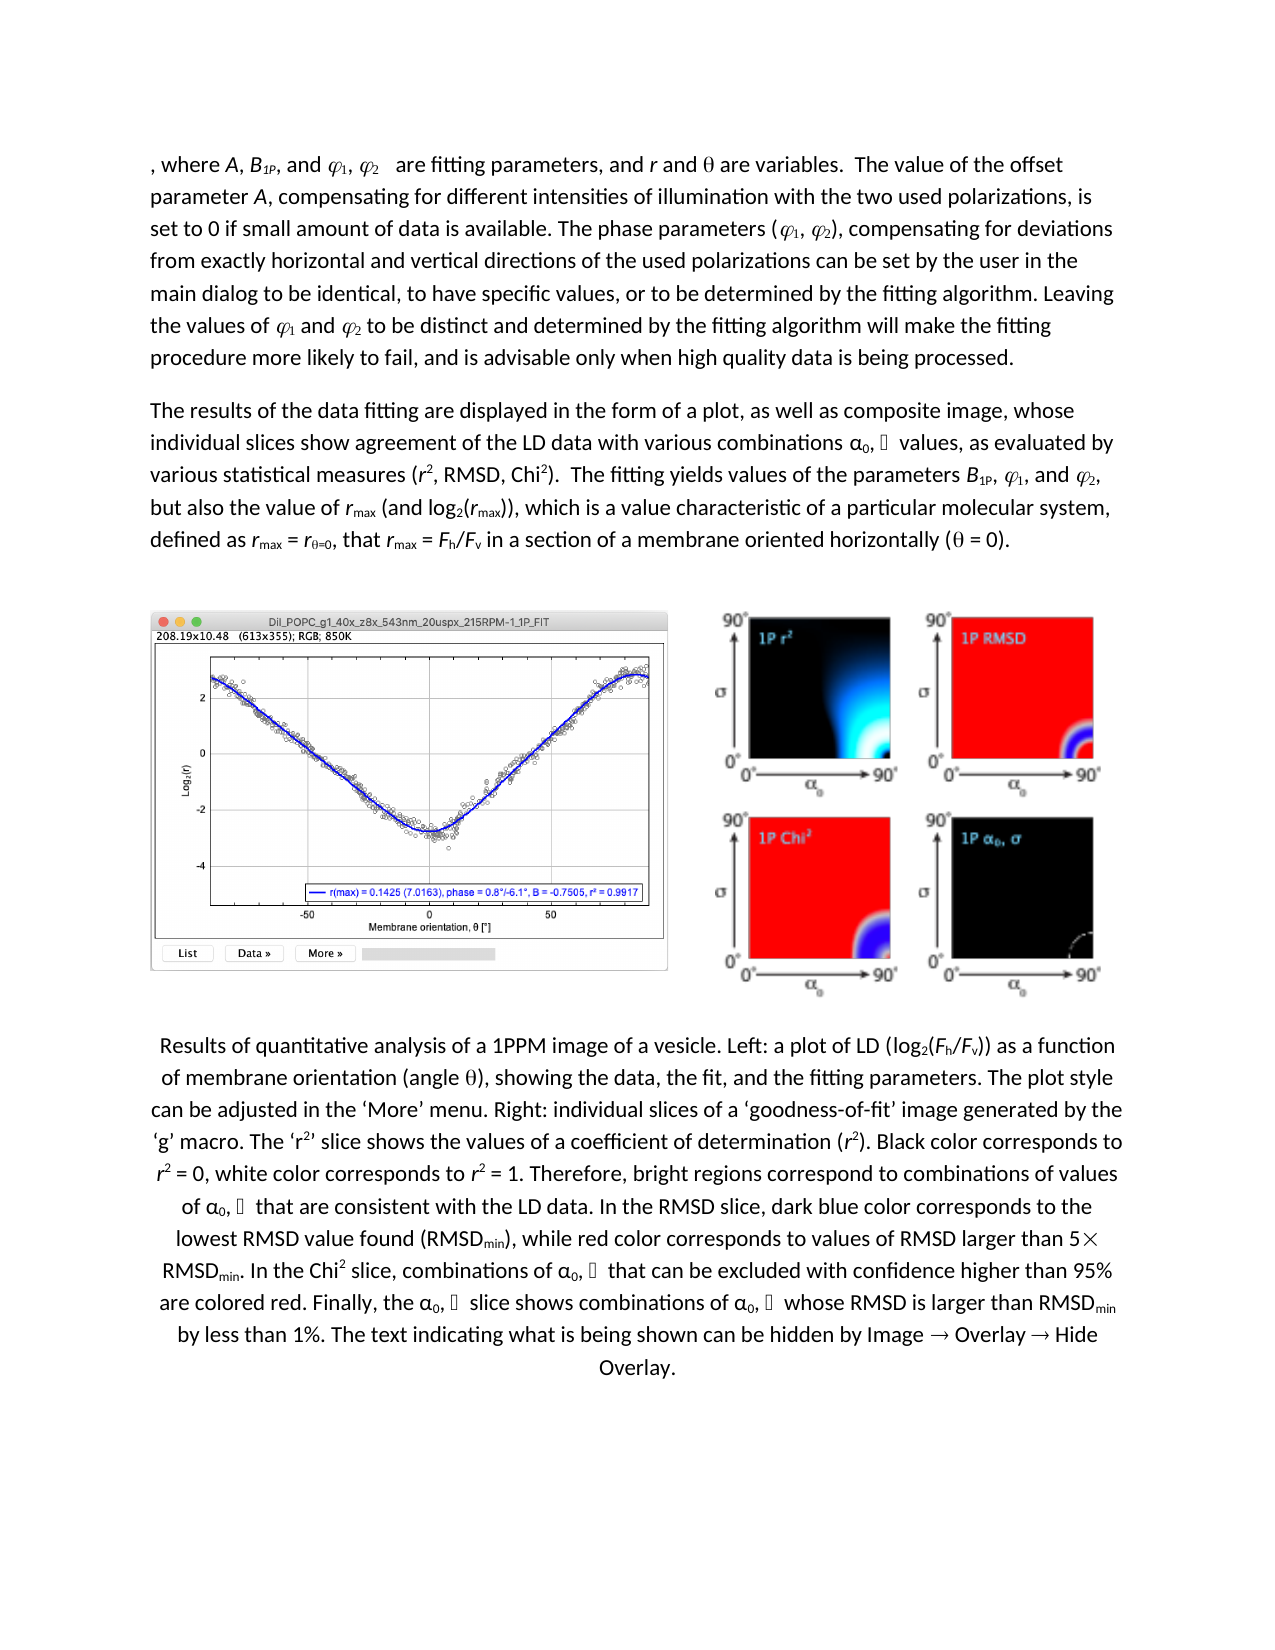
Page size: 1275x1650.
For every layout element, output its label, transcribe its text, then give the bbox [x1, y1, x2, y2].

text , where A, B1P, and ,  are fitting parameters, and r and are variables. The value of the offset parameter A, compensating for different intensities of illumination with the two used polarizations, is set to 0 if small amount of data is available. The phase parameters (, ), compensating for deviations from exactly horizontal and vertical directions of the used polarizations can be set by the user in the main dialog to be identical, to have specific values, or to be determined by the fitting algorithm. Leaving the values of  and  to be distinct and determined by the fitting algorithm will make the fitting procedure more likely to fail, and is advisable only when high quality data is being processed. [150, 150, 1125, 371]
picture [150, 610, 669, 971]
text Results of quantitative analysis of a 1PPM image of a vesicle. Left: a plot of LD (log2(Fh/Fv)) as a function of membrane orientation (angle ), showing the data, the fit, and the fitting parameters. The plot style can be adjusted in the ‘More’ menu. Right: individual slices of a ‘goodness-of-fit’ image generated by the ‘g’ macro. The ‘r2’ slice shows the values of a coefficient of determination (r2). Black color corresponds to r2 = 0, white color corresponds to r2 = 1. Therefore, bright regions correspond to combinations of values of α0,  that are consistent with the LD data. In the RMSD slice, dark blue color corresponds to the lowest RMSD value found (RMSDmin), while red color corresponds to values of RMSD larger than 5 RMSDmin. In the Chi2 slice, combinations of α0,  that can be excluded with confidence higher than 95% are colored red. Finally, the α0,  slice shows combinations of α0,  whose RMSD is larger than RMSDmin by less than 1%. The text indicating what is being shown can be hidden by Image Overlay Hide Overlay. [150, 1031, 1125, 1381]
table_header [691, 578, 1125, 1031]
table_header [150, 578, 691, 1031]
text The results of the data fitting are displayed in the form of a plot, as well as composite image, whose individual slices show agreement of the LD data with various combinations α0,  values, as evaluated by various statistical measures (r2, RMSD, Chi2). The fitting yields values of the parameters B1P, , and , but also the value of rmax (and log2(rmax)), which is a value characteristic of a particular molecular system, defined as rmax = r=0, that rmax = Fh/Fv in a section of a membrane oriented horizontally ( = 0). [150, 396, 1125, 553]
